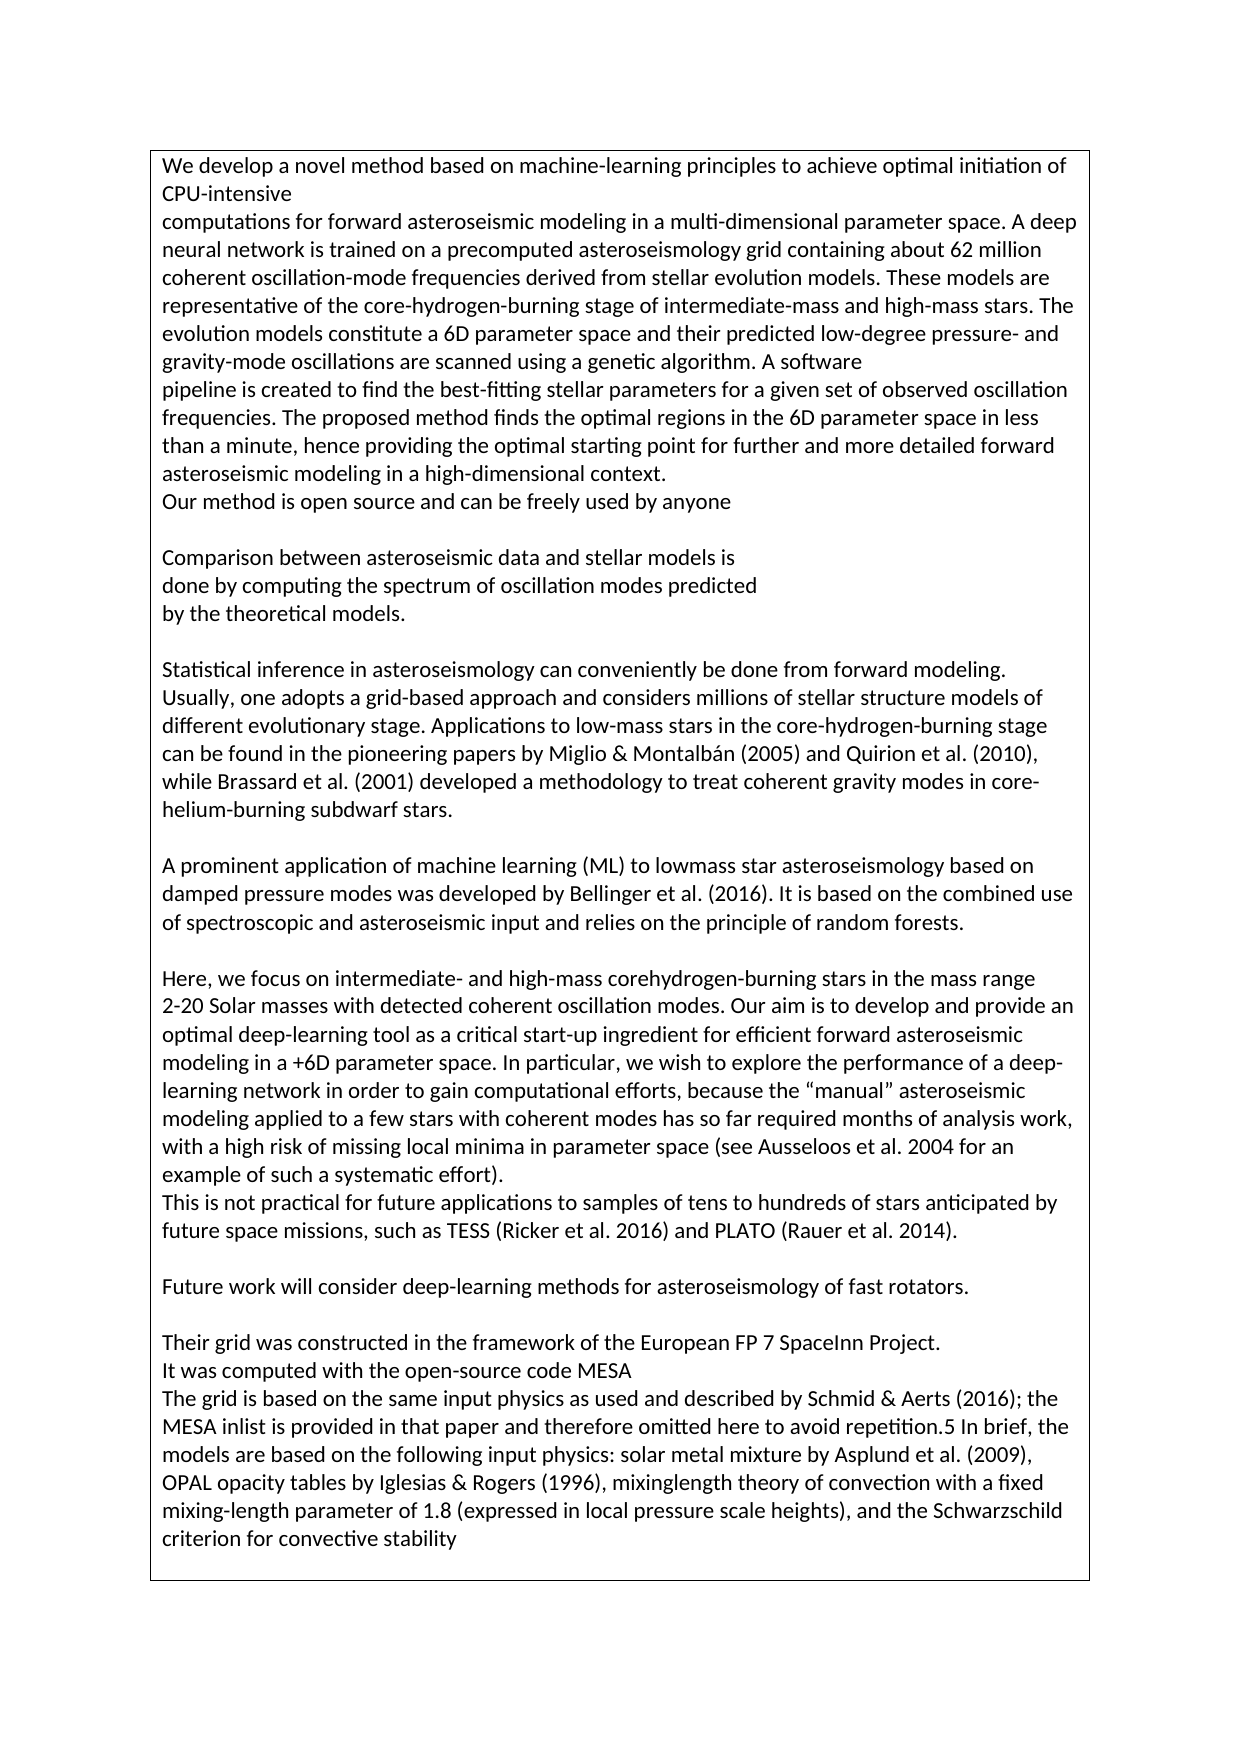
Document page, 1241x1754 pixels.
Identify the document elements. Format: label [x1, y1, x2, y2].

table_cell [151, 151, 1089, 1580]
